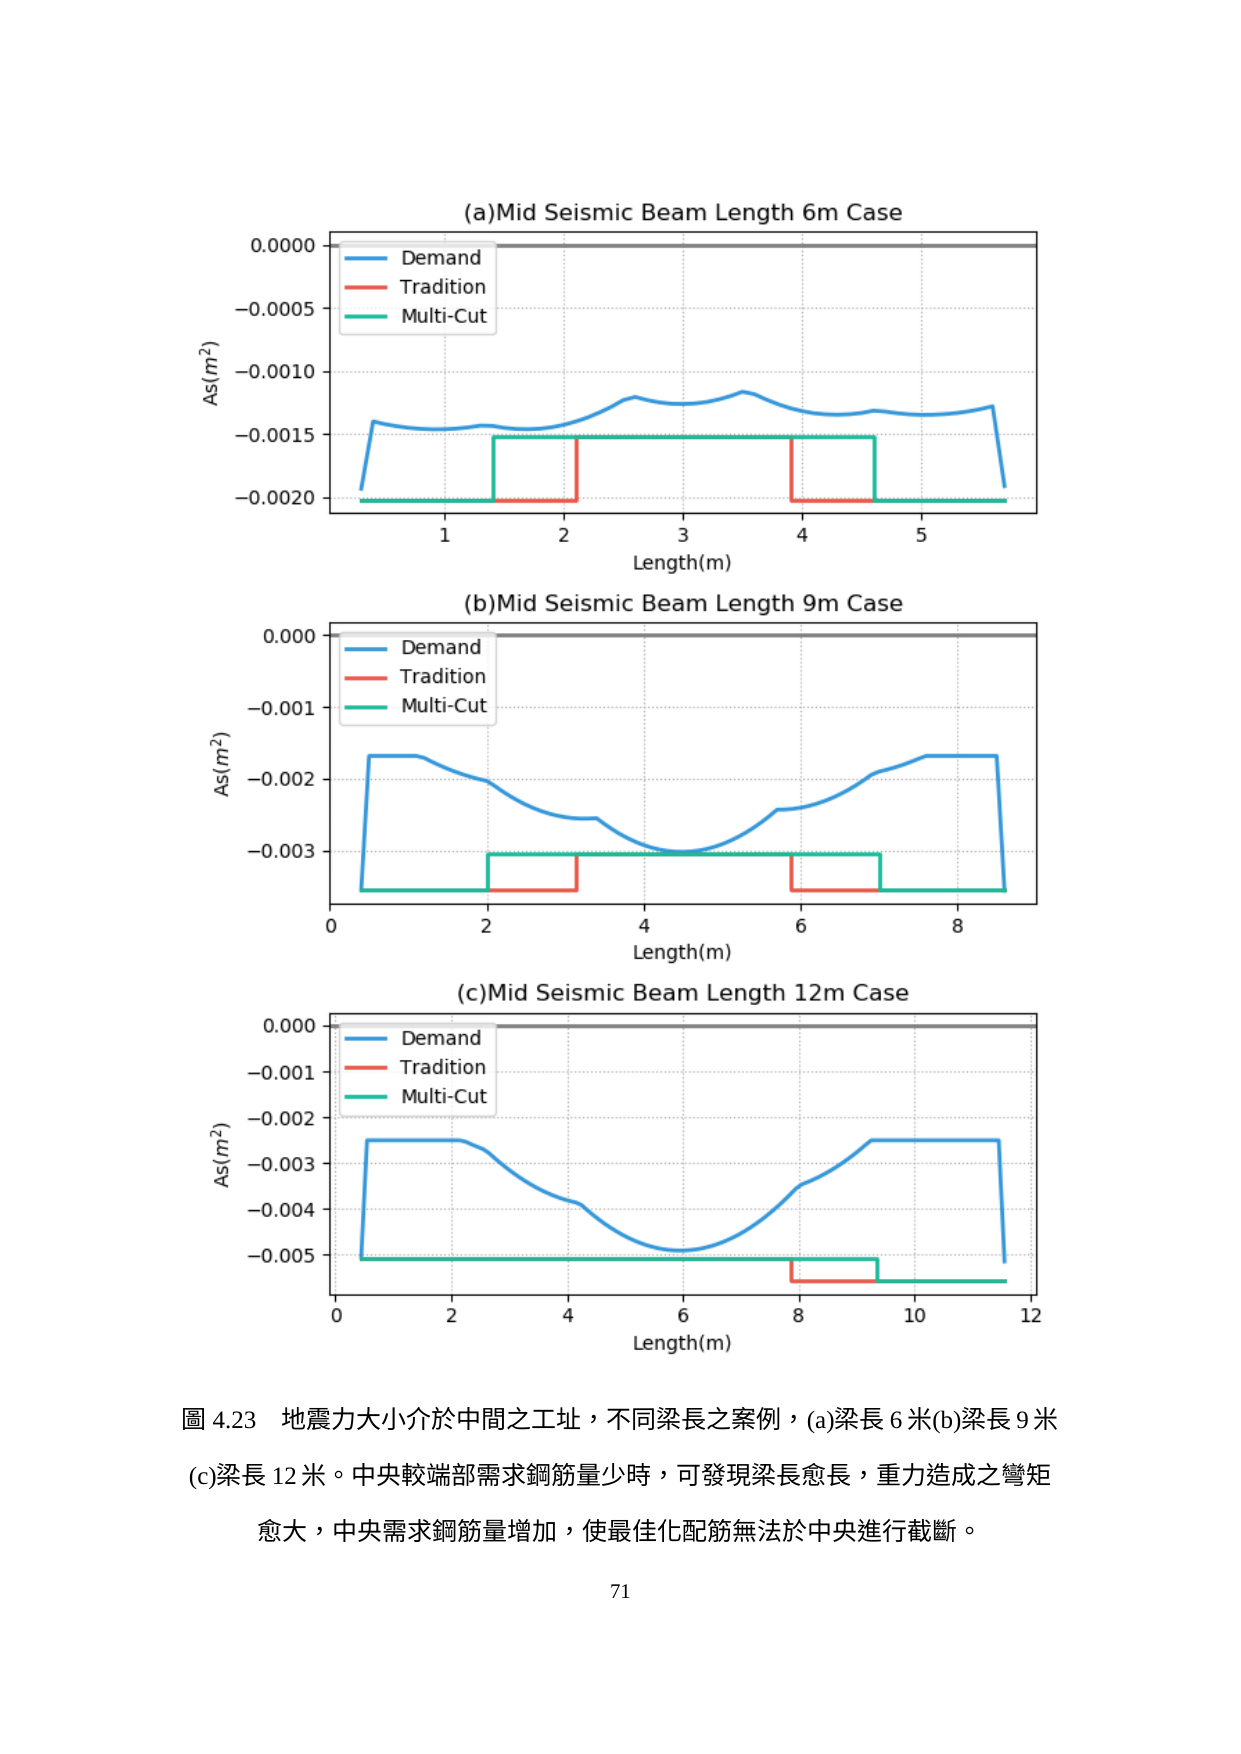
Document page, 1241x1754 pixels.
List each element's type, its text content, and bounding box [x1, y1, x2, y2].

picture [177, 184, 1063, 1375]
